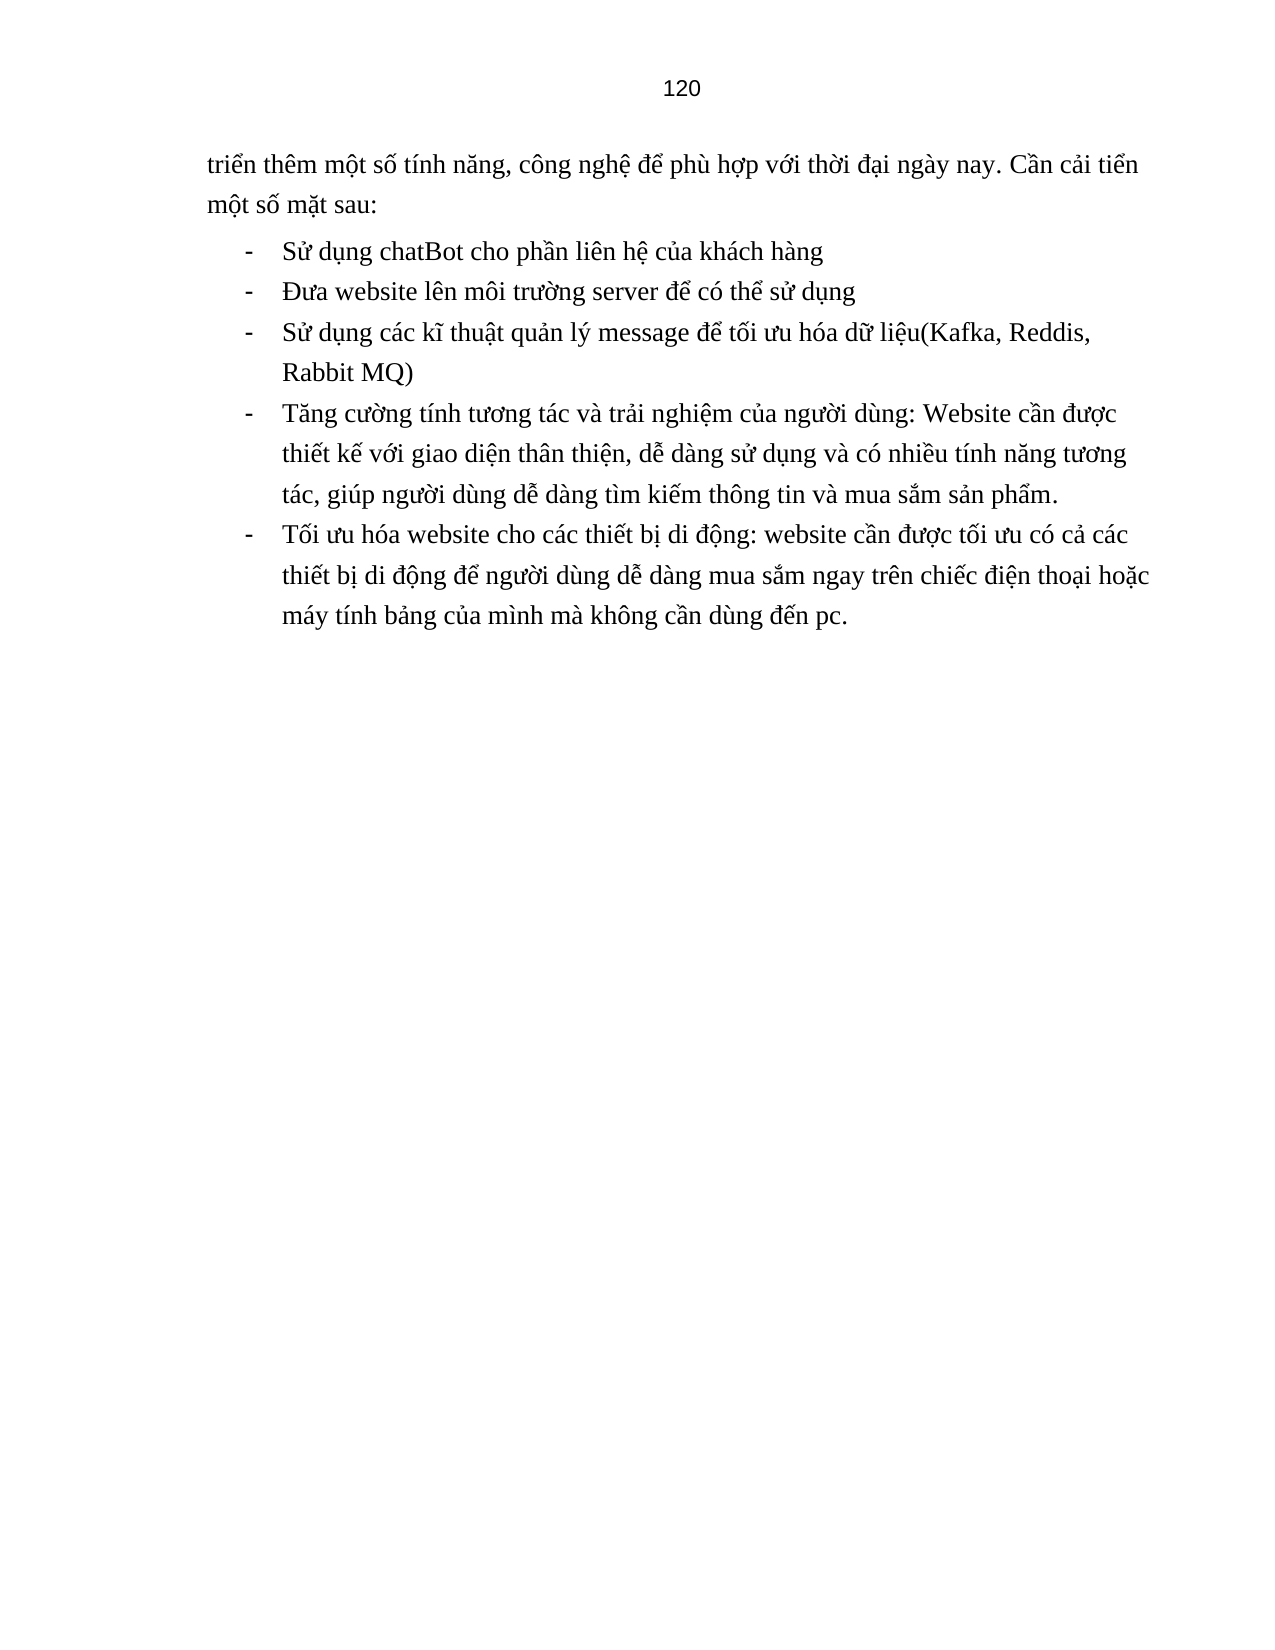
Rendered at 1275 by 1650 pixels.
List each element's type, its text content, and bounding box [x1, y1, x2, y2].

list Tối ưu hóa website cho các thiết bị di động: website cần được tối ưu có cả các thiết bị di động để người dùng dễ dàng mua sắm ngay trên chiếc điện thoại hoặc máy tính bảng của mình mà không cần dùng đến pc. [244, 518, 1157, 630]
list Tăng cường tính tương tác và trải nghiệm của người dùng: Website cần được thiết kế với giao diện thân thiện, dễ dàng sử dụng và có nhiều tính năng tương tác, giúp người dùng dễ dàng tìm kiếm thông tin và mua sắm sản phẩm. [244, 397, 1157, 509]
list Sử dụng chatBot cho phần liên hệ của khách hàng [244, 235, 1157, 266]
list Sử dụng các kĩ thuật quản lý message để tối ưu hóa dữ liệu(Kafka, Reddis, Rabbit MQ) [244, 316, 1157, 388]
list Đưa website lên môi trường server để có thể sử dụng [244, 275, 1157, 307]
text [207, 148, 1157, 219]
